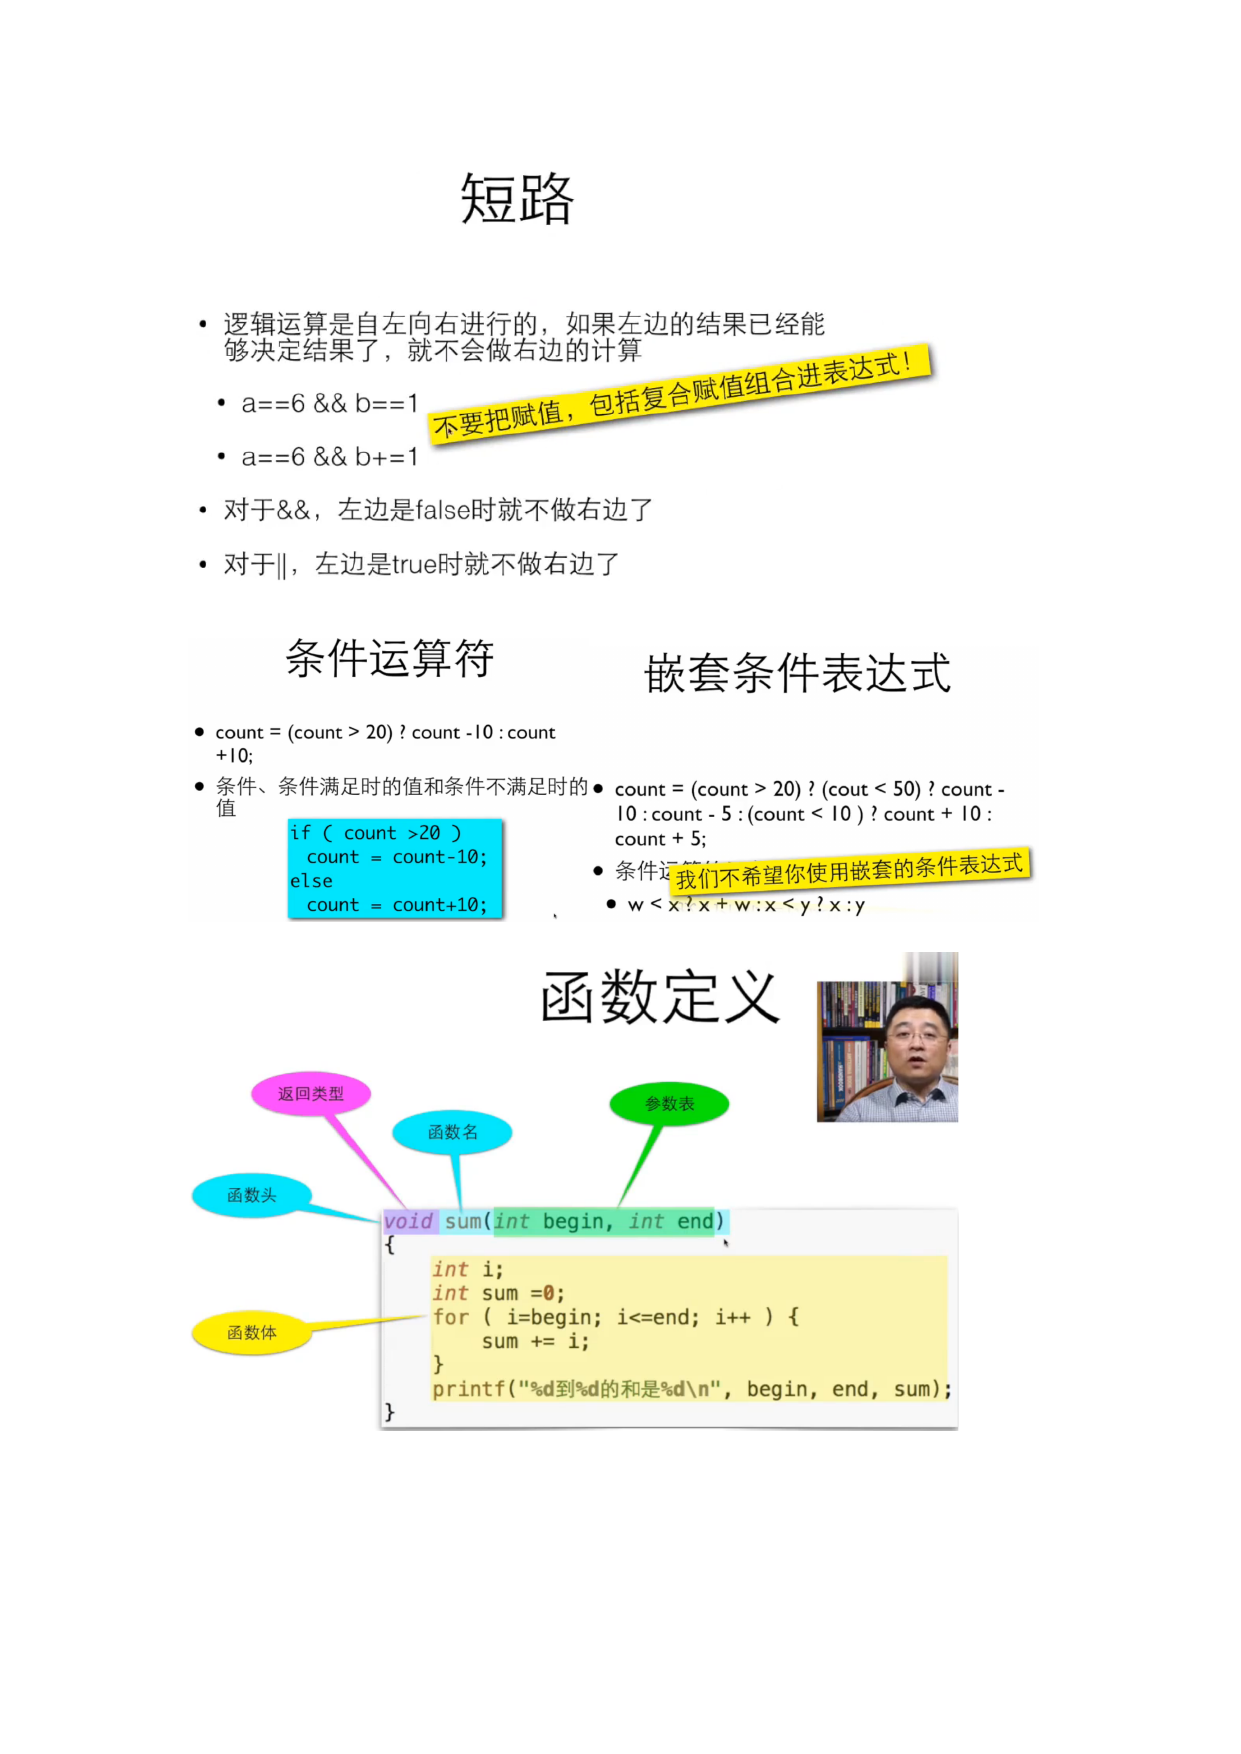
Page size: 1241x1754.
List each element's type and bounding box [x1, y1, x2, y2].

picture [187, 952, 959, 1431]
picture [187, 638, 1040, 922]
picture [187, 162, 947, 589]
